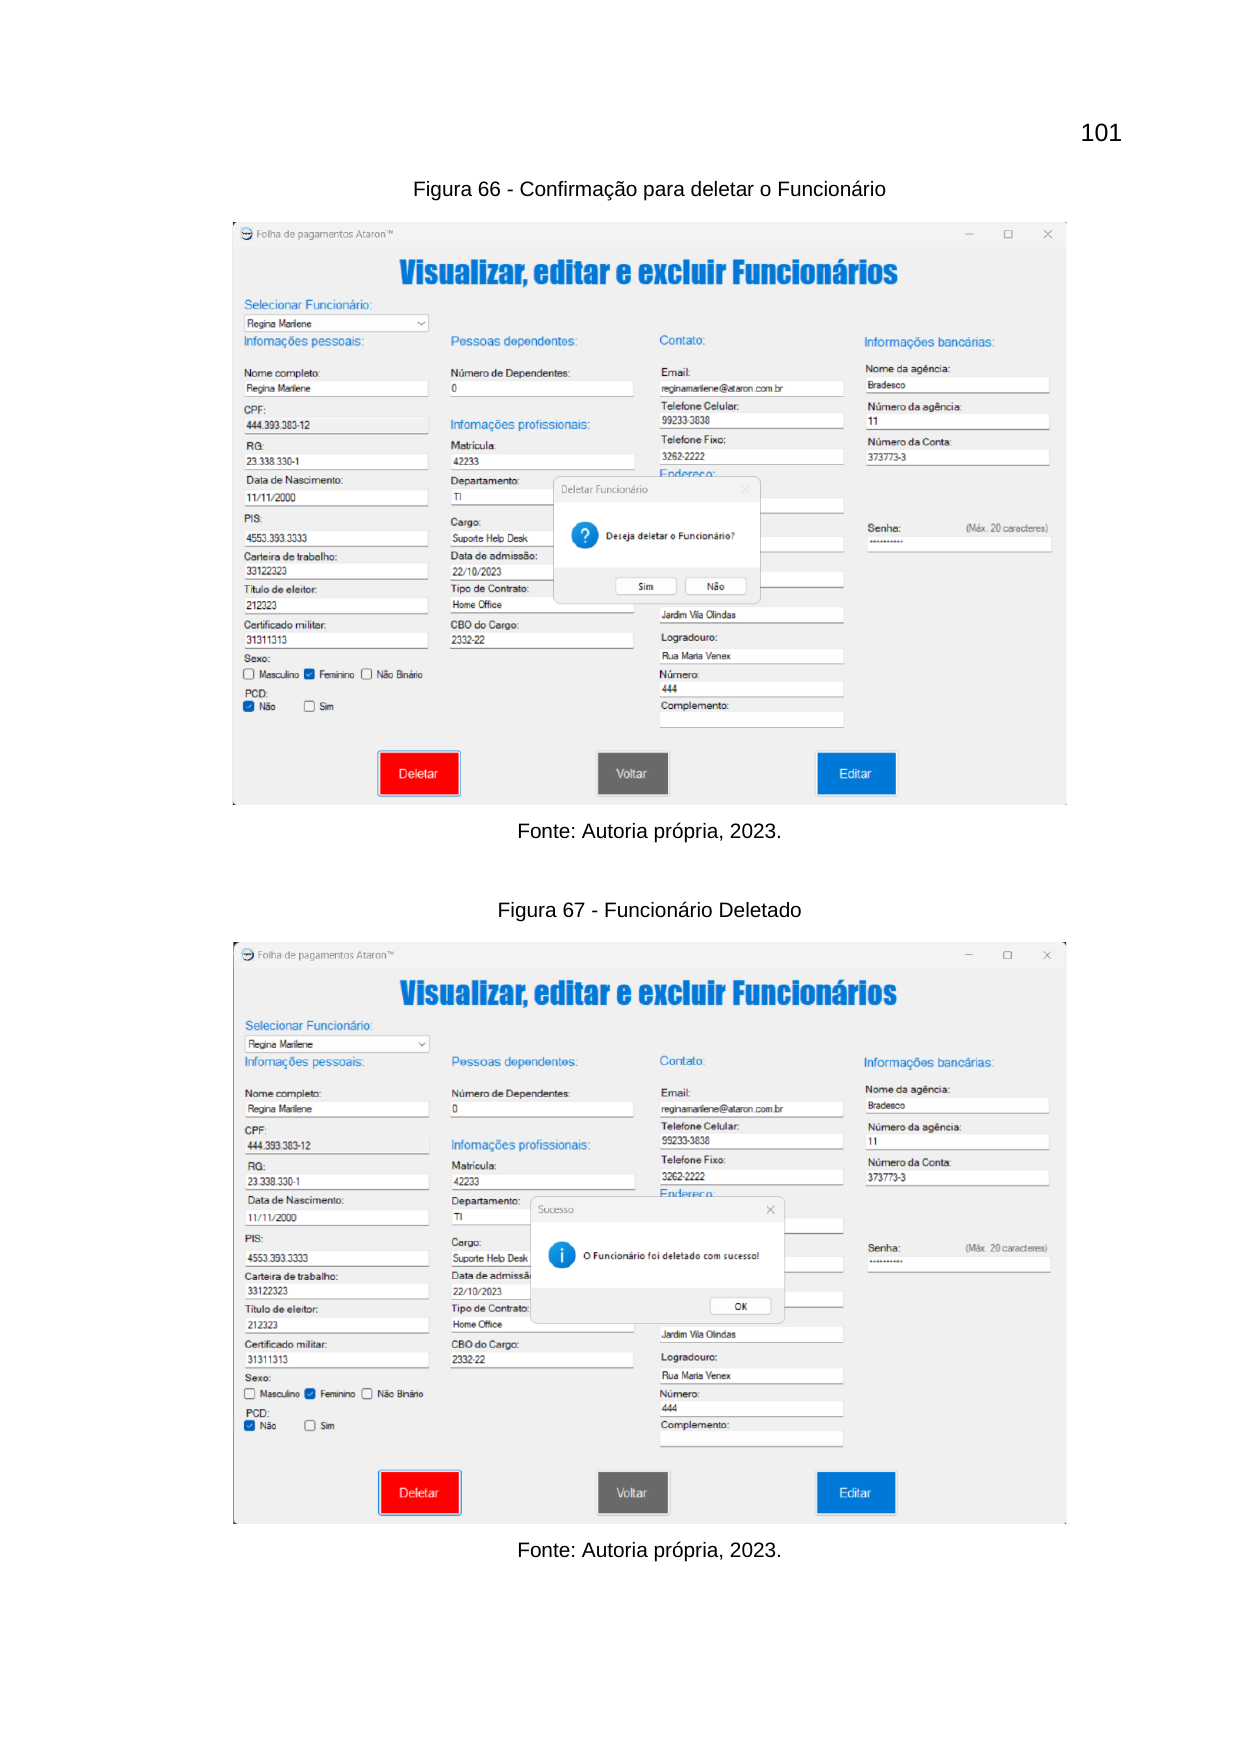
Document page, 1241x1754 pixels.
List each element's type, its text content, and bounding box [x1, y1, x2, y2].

picture [232, 222, 1067, 805]
text Fonte: Autoria própria, 2023. [177, 819, 1122, 843]
picture [233, 942, 1067, 1524]
text Fonte: Autoria própria, 2023. [177, 1538, 1122, 1562]
